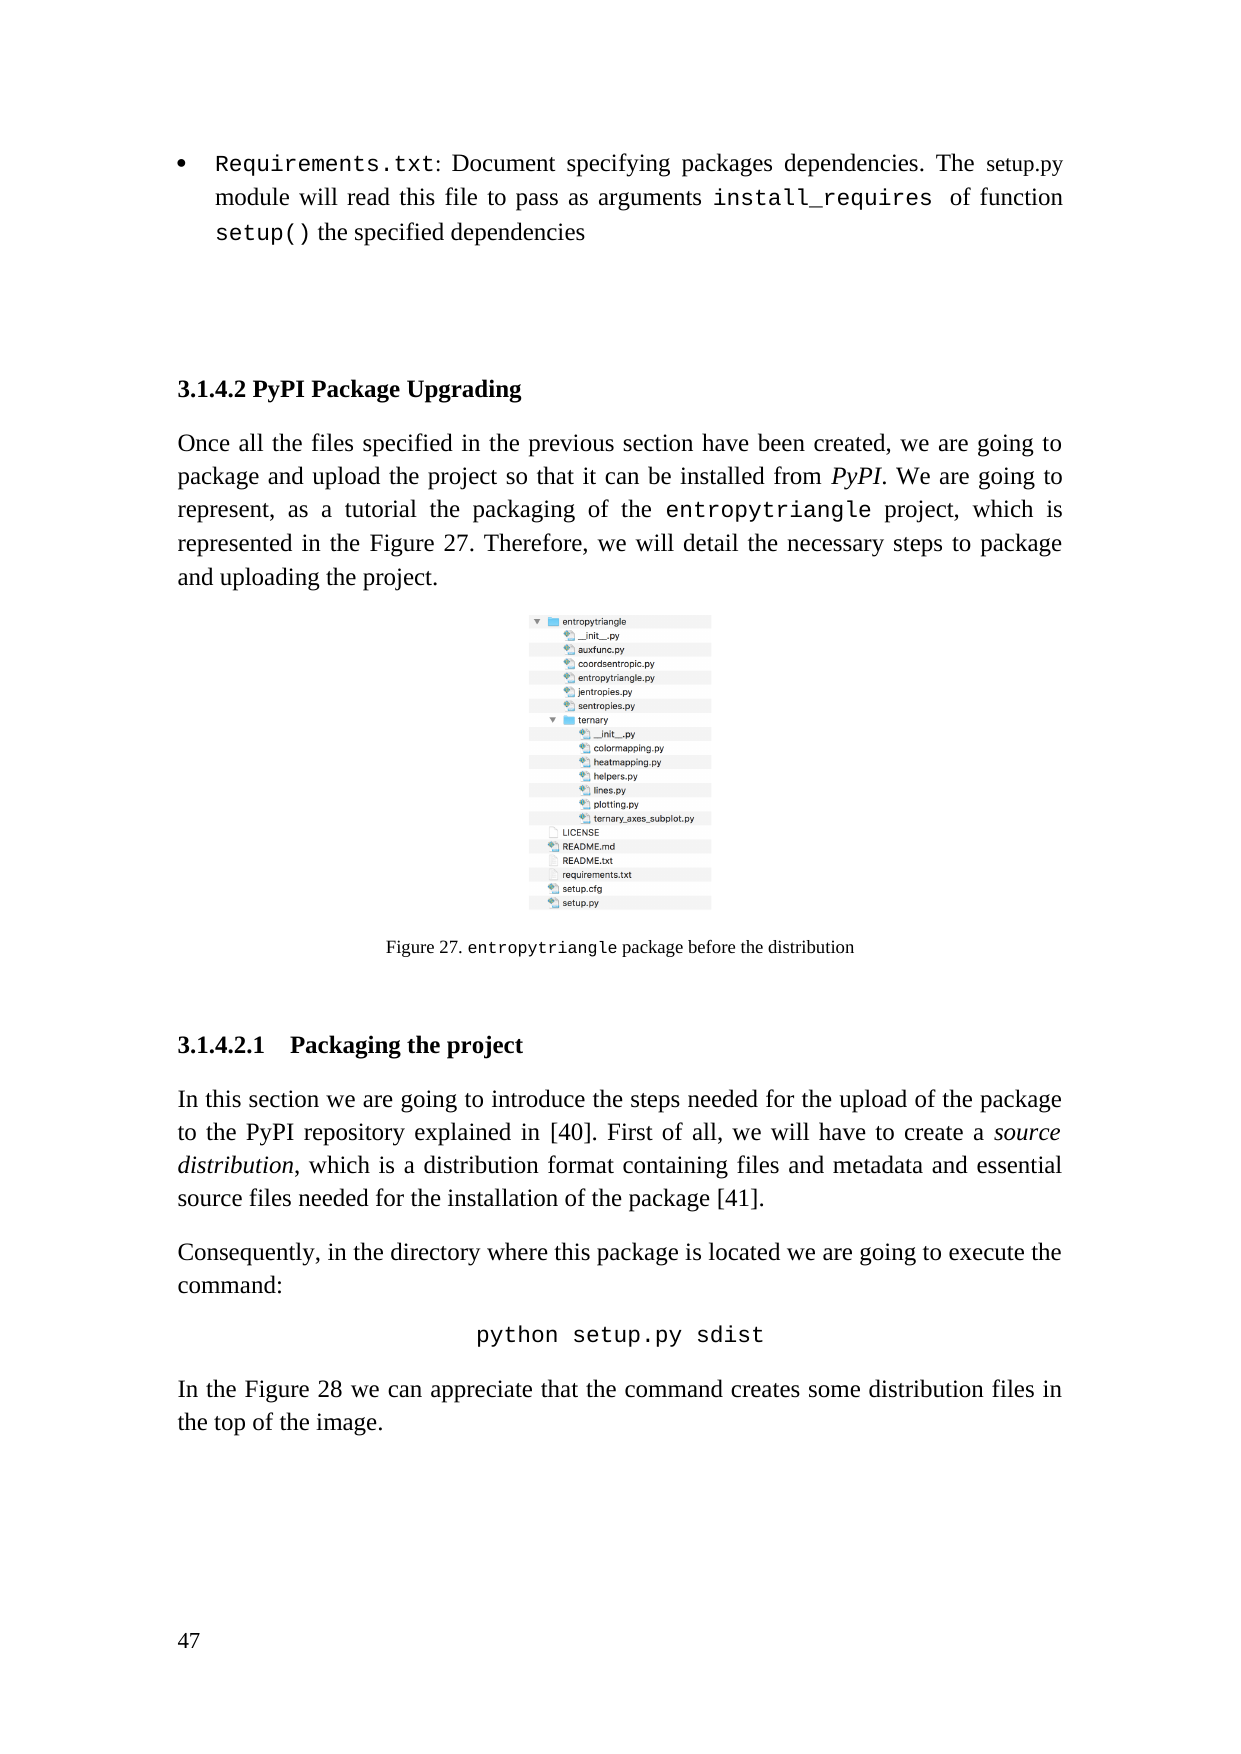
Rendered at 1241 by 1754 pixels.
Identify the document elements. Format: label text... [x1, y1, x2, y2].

text Figure 27. entropytriangle package before the distribution [177, 936, 1063, 958]
text Once all the files specified in the previous section have been created, we are going to package and upload the project so that it can be installed from PyPI. We are going to represent, as a tutorial the packaging of the entropytriangle project, which is represented in the Figure 27. Therefore, we will detail the necessary steps to package and uploading the project. [177, 428, 1063, 590]
text In this section we are going to introduce the steps needed for the upload of the package to the PyPI repository explained in . First of all, we will have to create a source distribution, which is a distribution format containing files and metadata and essential source files needed for the installation of the package. [177, 1084, 1063, 1212]
subtitle Packaging the project [177, 1030, 1063, 1059]
list Requirements.txt: Document specifying packages dependencies. The setup.py module will read this file to pass as arguments install_requires of function setup() the specified dependencies [177, 148, 1063, 247]
text In the Figure 28 we can appreciate that the command creates some distribution files in the top of the image. [177, 1374, 1063, 1436]
text Consequently, in the directory where this package is located we are going to execute the command: [177, 1237, 1063, 1298]
text python setup.py sdist [177, 1324, 1063, 1349]
picture [528, 615, 712, 911]
subtitle PyPI Package Upgrading [177, 374, 1063, 403]
